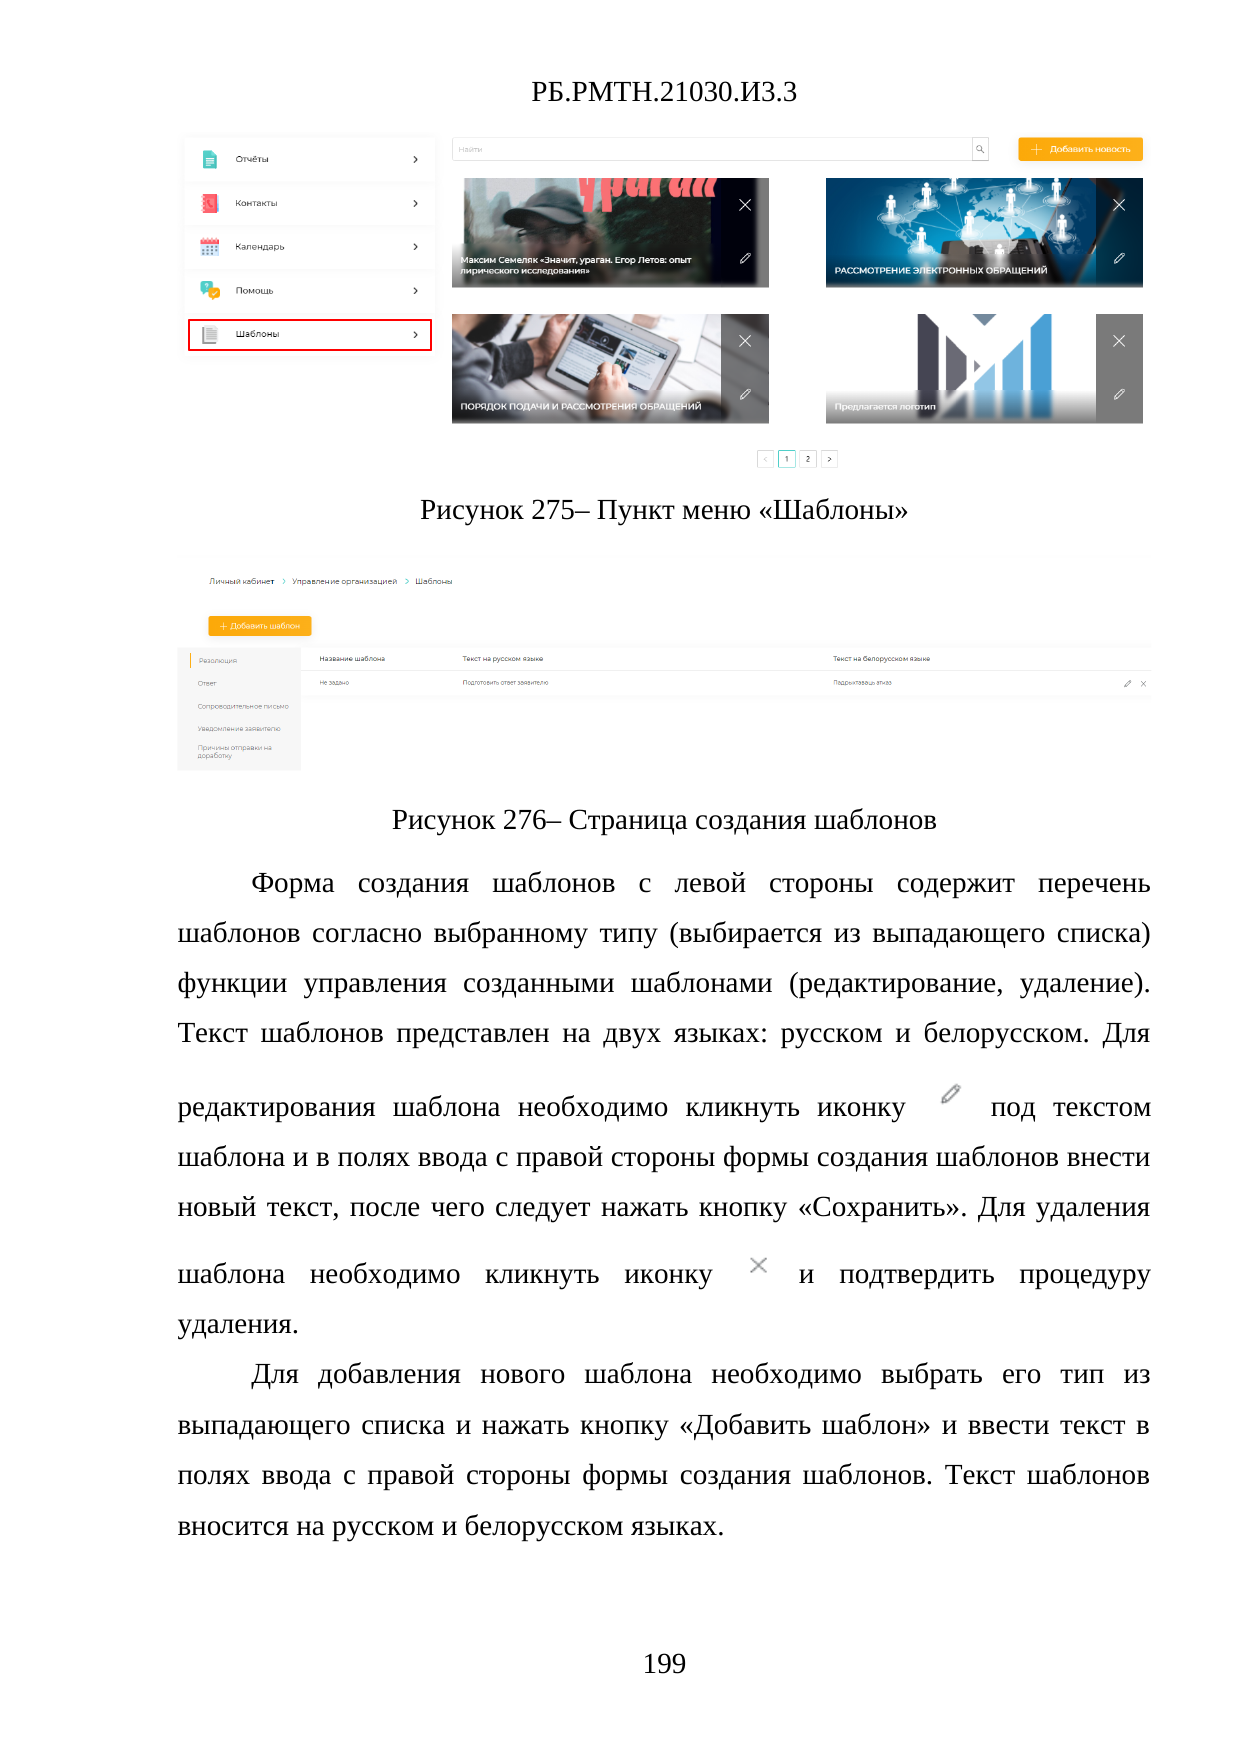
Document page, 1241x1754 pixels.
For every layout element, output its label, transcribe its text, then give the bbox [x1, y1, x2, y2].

text Рисунок 276– Страница создания шаблонов [177, 802, 1152, 835]
picture [177, 555, 1152, 786]
picture [177, 132, 1152, 476]
text Рисунок 275– Пункт меню «Шаблоны» [177, 492, 1152, 526]
text Для добавления нового шаблона необходимо выбрать его тип из выпадающего списка и нажать кнопку «Добавить шаблон» и ввести текст в полях ввода с правой стороны формы создания шаблонов. Текст шаблонов вносится на русском и белорусском языках. [177, 1357, 1152, 1541]
picture [738, 1239, 775, 1284]
picture [923, 1066, 974, 1116]
text Форма создания шаблонов с левой стороны содержит перечень шаблонов согласно выбранному типу (выбирается из выпадающего списка) функции управления созданными шаблонами (редактирование, удаление). Текст шаблонов представлен на двух языках: русском и белорусском. Для редактирования шаблона необходимо кликнуть иконку под текстом шаблона и в полях ввода с правой стороны формы создания шаблонов внести новый текст, после чего следует нажать кнопку «Сохранить». Для удаления шаблона необходимо кликнуть иконку и подтвердить процедуру удаления. [177, 865, 1152, 1340]
